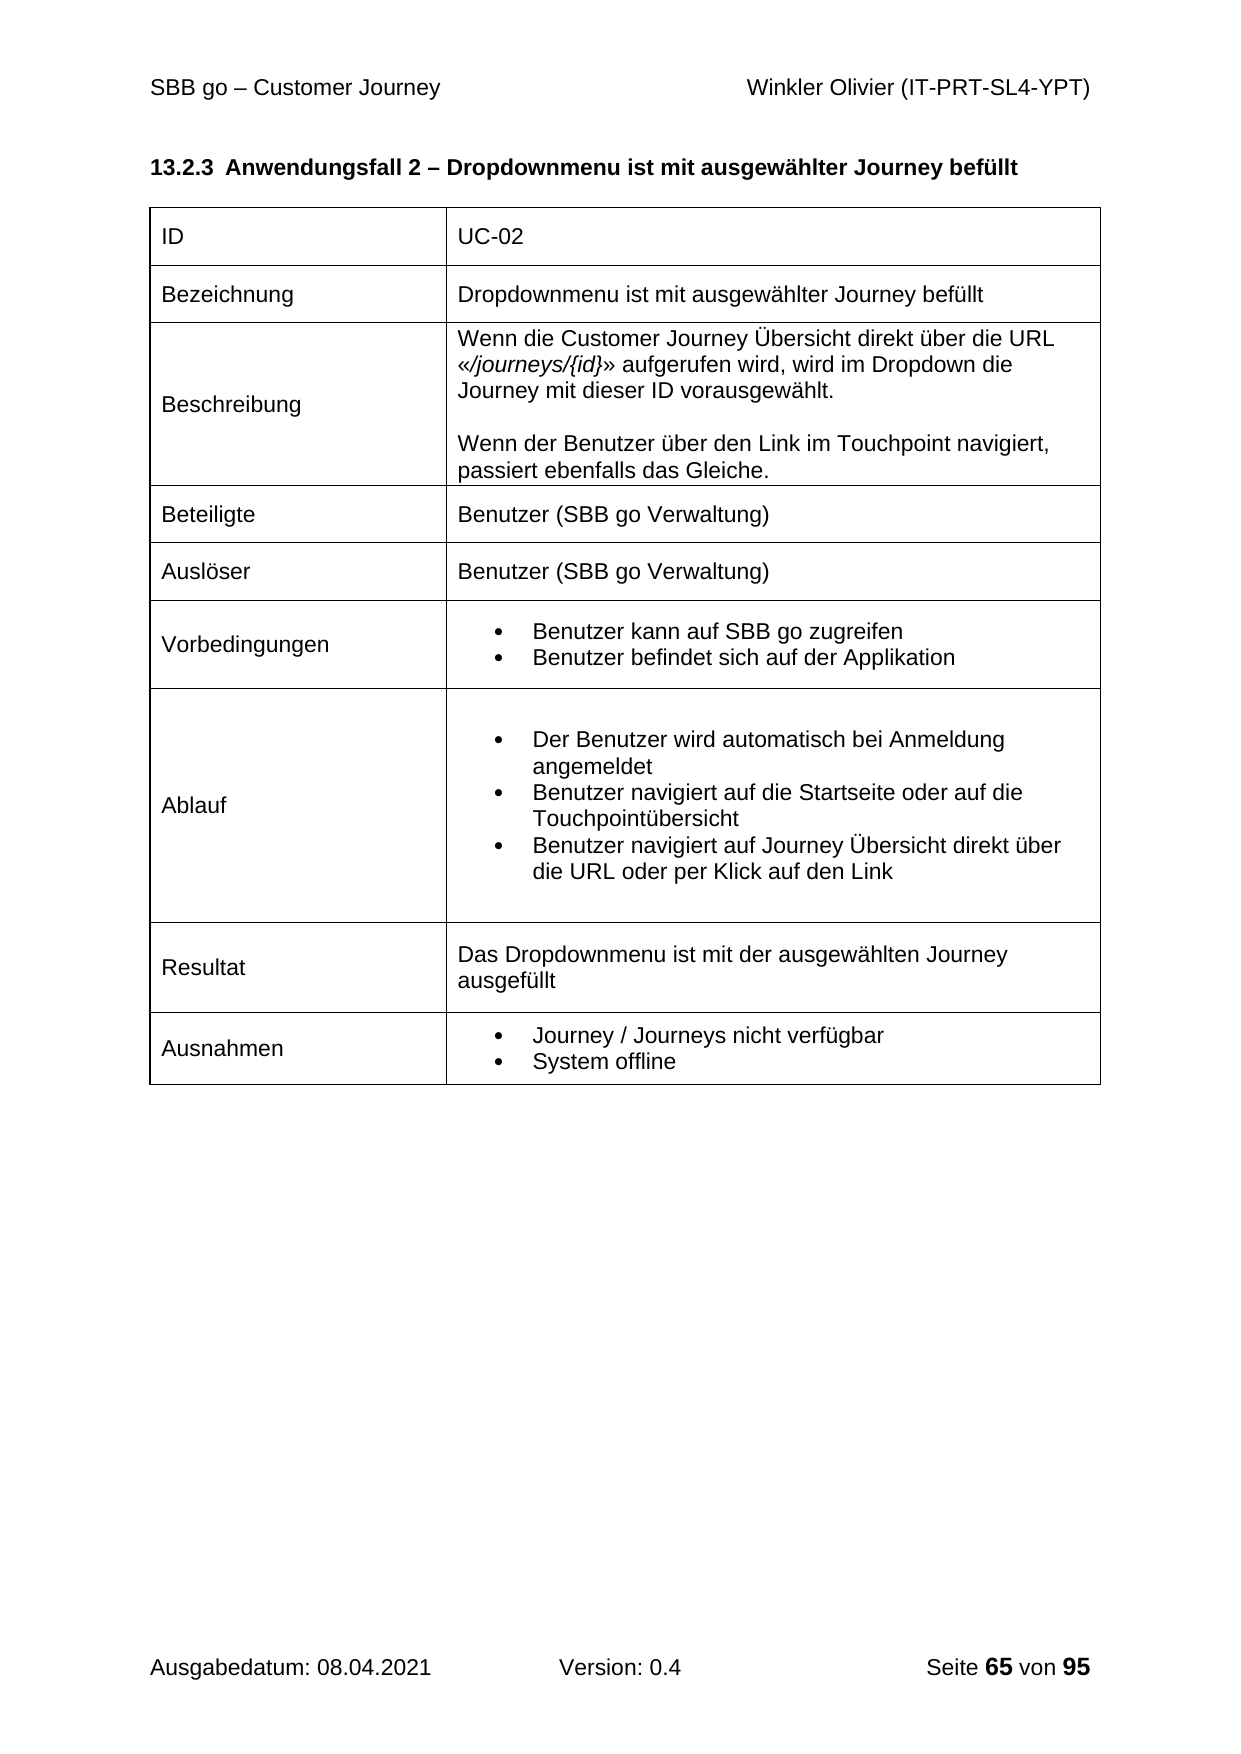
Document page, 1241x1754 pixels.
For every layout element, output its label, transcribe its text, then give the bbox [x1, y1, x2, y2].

table_cell Ablauf [151, 689, 446, 922]
table_cell Das Dropdownmenu ist mit der ausgewählten Journey ausgefüllt [447, 923, 1100, 1012]
table_cell Vorbedingungen [151, 601, 446, 688]
subtitle Anwendungsfall 2 – Dropdownmenu ist mit ausgewählter Journey befüllt [150, 154, 1090, 181]
table_header UC-02 [447, 208, 1100, 264]
table_cell Beschreibung [151, 323, 446, 484]
table_cell Dropdownmenu ist mit ausgewählter Journey befüllt [447, 266, 1100, 322]
table_cell Ausnahmen [151, 1013, 446, 1084]
table_cell Auslöser [151, 543, 446, 600]
table_cell Benutzer (SBB go Verwaltung) [447, 543, 1100, 600]
table_cell Benutzer kann auf SBB go zugreifen Benutzer befindet sich auf der Applikation [447, 601, 1100, 688]
table_cell Benutzer (SBB go Verwaltung) [447, 486, 1100, 542]
table_cell Resultat [151, 923, 446, 1012]
table_cell Beteiligte [151, 486, 446, 542]
table_cell Journey / Journeys nicht verfügbar System offline [447, 1013, 1100, 1084]
table_header ID [151, 208, 446, 264]
table_cell Wenn die Customer Journey Übersicht direkt über die URL «/journeys/{id}» aufgerufen wird, wird im Dropdown die Journey mit dieser ID vorausgewählt. Wenn der Benutzer über den Link im Touchpoint navigiert, passiert ebenfalls das Gleiche. [447, 323, 1100, 484]
table_cell Bezeichnung [151, 266, 446, 322]
table_cell Der Benutzer wird automatisch bei Anmeldung angemeldet Benutzer navigiert auf die Startseite oder auf die Touchpointübersicht Benutzer navigiert auf Journey Übersicht direkt über die URL oder per Klick auf den Link [447, 689, 1100, 922]
